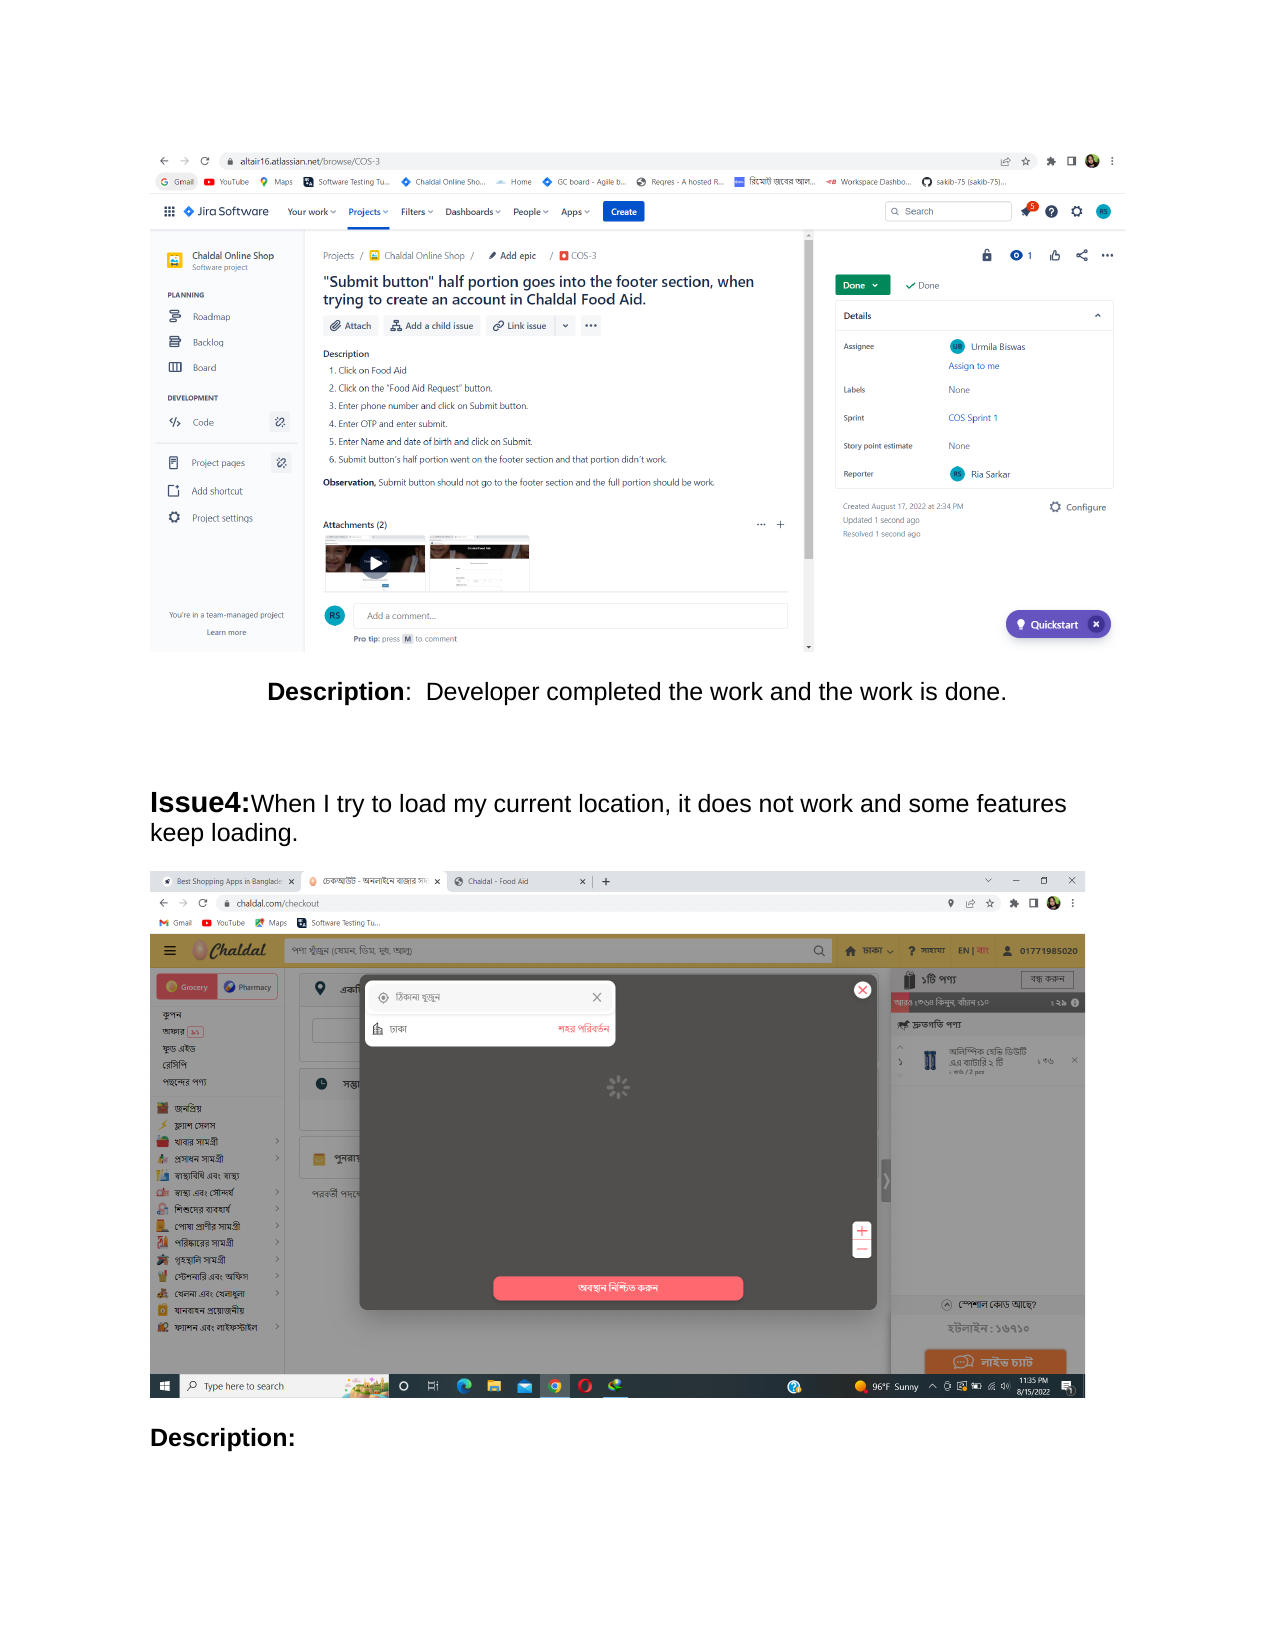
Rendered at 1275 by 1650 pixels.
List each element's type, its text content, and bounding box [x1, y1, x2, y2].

picture [150, 871, 1085, 1398]
text Description: [150, 1423, 1125, 1452]
picture [150, 150, 1125, 652]
text Issue4:When I try to load my current location, it does not work and some features keep loading. [150, 784, 1125, 847]
text Description: Developer completed the work and the work is done. [150, 677, 1125, 706]
